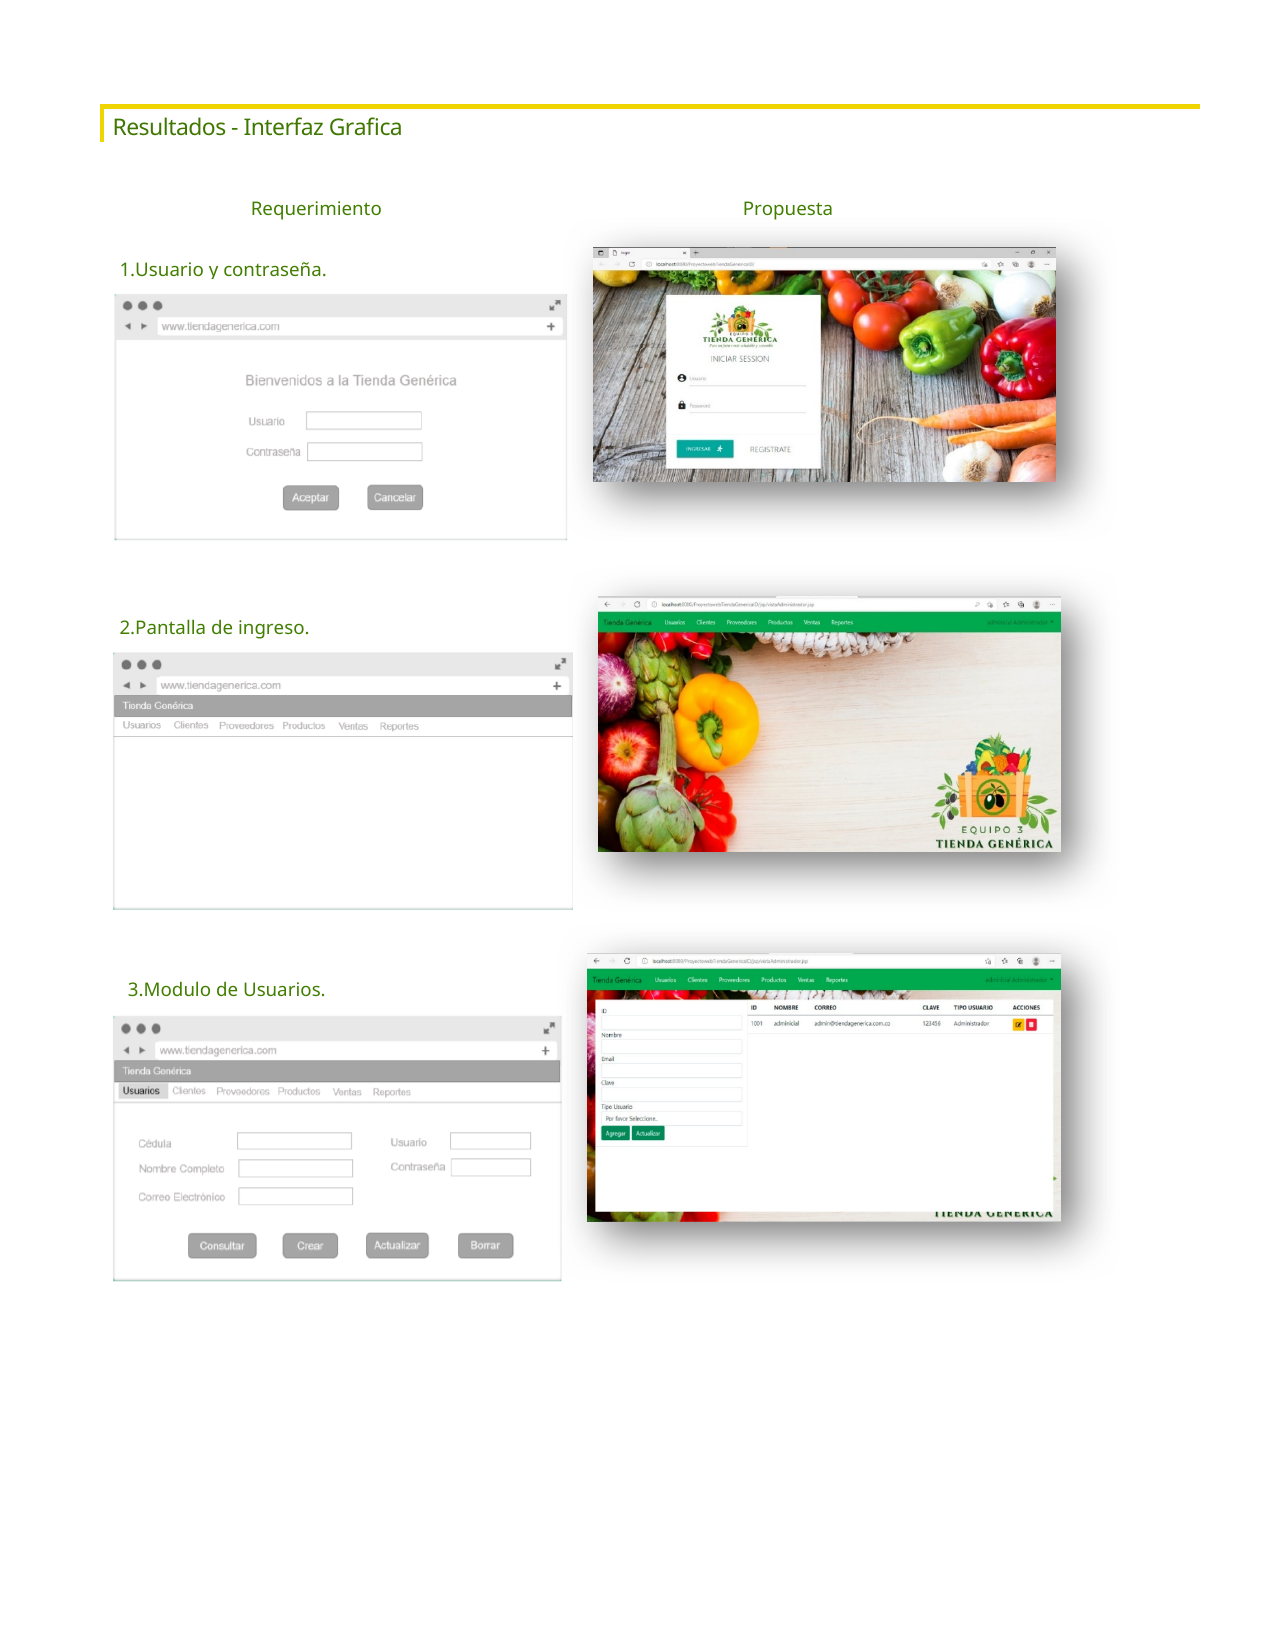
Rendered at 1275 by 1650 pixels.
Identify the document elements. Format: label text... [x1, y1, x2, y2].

text Requerimiento Propuesta [75, 195, 1200, 221]
picture [587, 953, 1061, 1222]
picture [593, 247, 1056, 482]
subtitle Resultados - Interfaz Grafica [104, 109, 1200, 142]
picture [112, 293, 569, 542]
picture [112, 651, 573, 910]
picture [598, 596, 1061, 852]
picture [112, 1015, 563, 1282]
